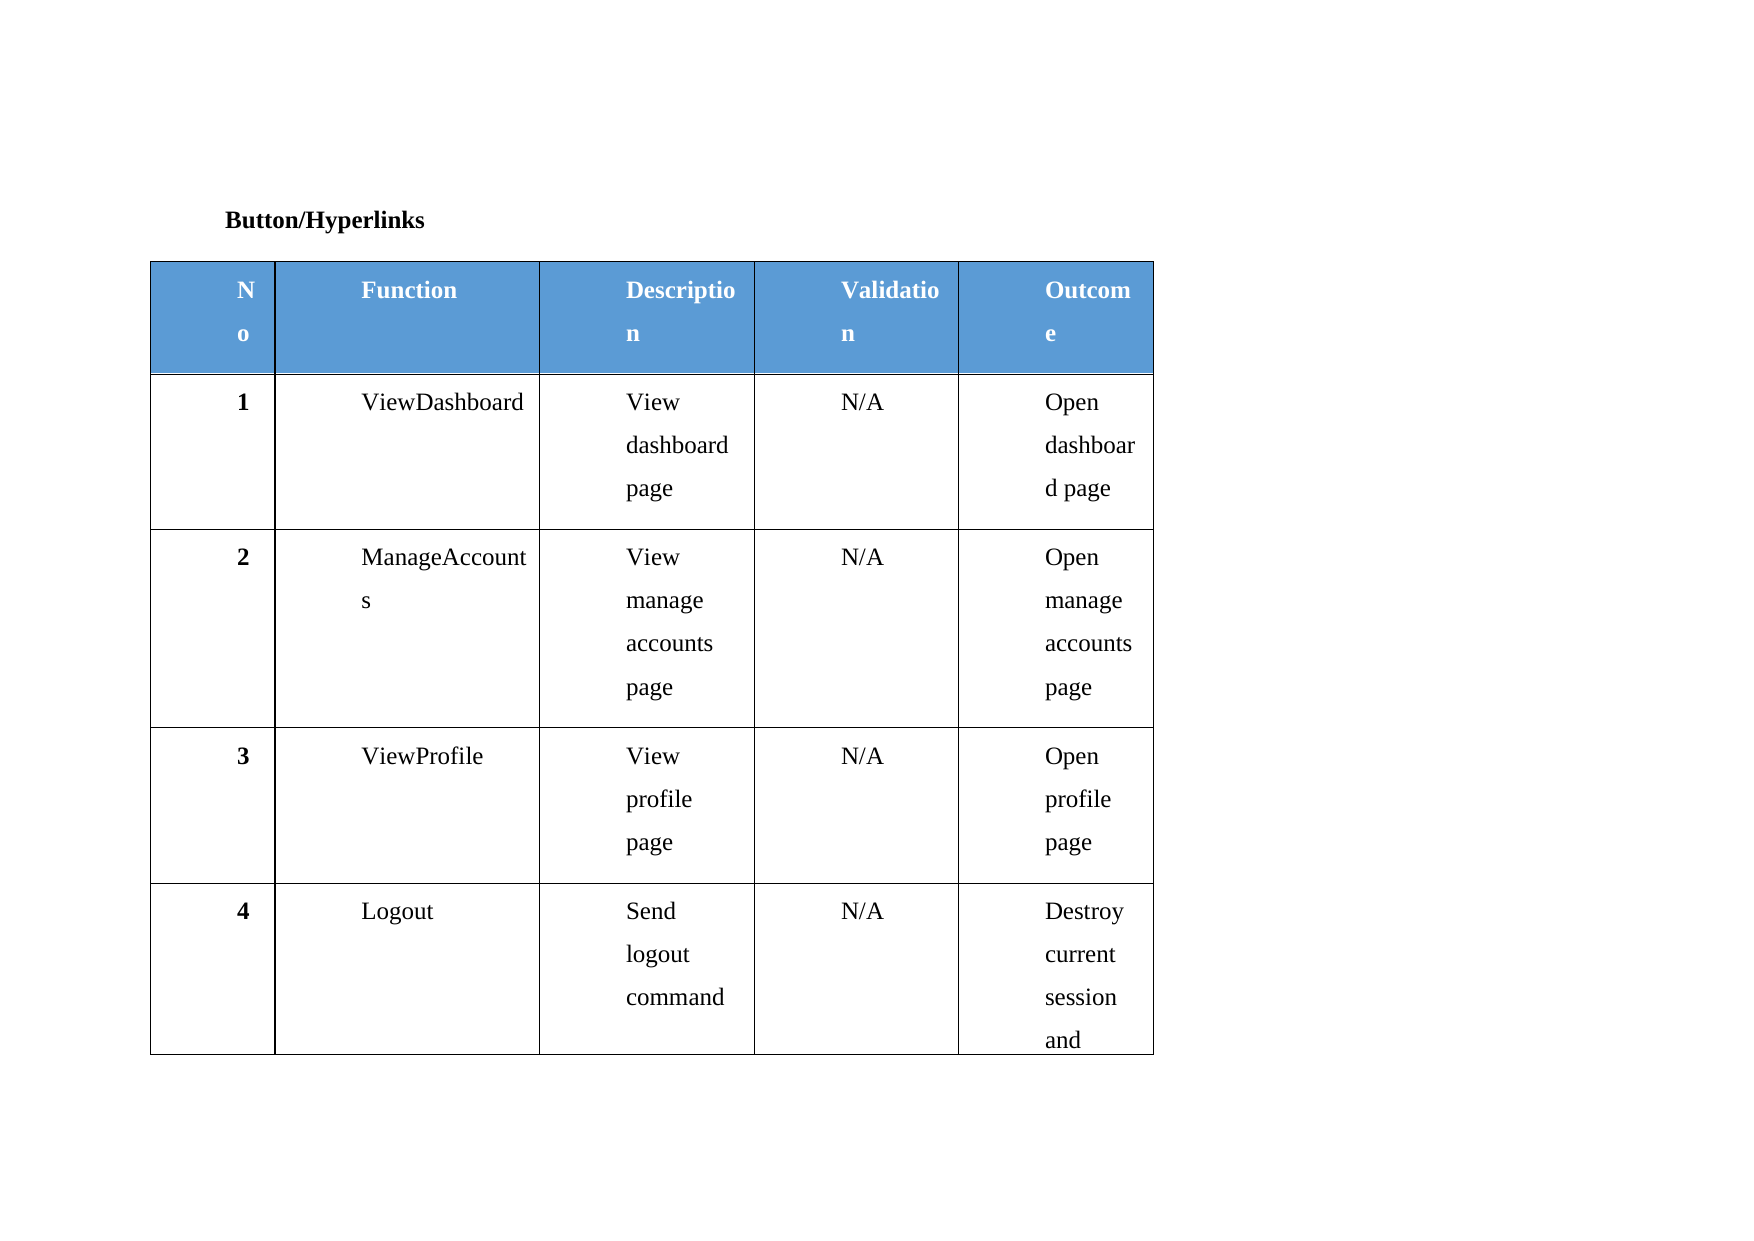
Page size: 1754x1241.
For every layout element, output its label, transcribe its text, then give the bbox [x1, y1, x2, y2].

table_header No [151, 262, 274, 373]
table_cell Logout [276, 884, 539, 1054]
table_header Validation [755, 262, 958, 373]
table_cell N/A [755, 728, 958, 882]
table_cell Open profile page [959, 728, 1153, 882]
table_cell N/A [755, 884, 958, 1054]
table_cell ManageAccounts [276, 530, 539, 727]
table_cell Send logout command [540, 884, 754, 1054]
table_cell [959, 884, 1153, 1054]
text Button/Hyperlinks [225, 206, 1604, 234]
table_cell View manage accounts page [540, 530, 754, 727]
table_cell View dashboard page [540, 375, 754, 529]
table_header Description [540, 262, 754, 373]
table_cell View profile page [540, 728, 754, 882]
table_cell ViewProfile [276, 728, 539, 882]
table_header Function [276, 262, 539, 373]
table_cell 2 [151, 530, 274, 727]
table_cell 3 [151, 728, 274, 882]
table_cell 1 [151, 375, 274, 529]
table_cell Open manage accounts page [959, 530, 1153, 727]
table_cell ViewDashboard [276, 375, 539, 529]
table_header Outcome [959, 262, 1153, 373]
table_cell Open dashboard page [959, 375, 1153, 529]
table_cell N/A [755, 375, 958, 529]
table_cell 4 [151, 884, 274, 1054]
table_cell N/A [755, 530, 958, 727]
